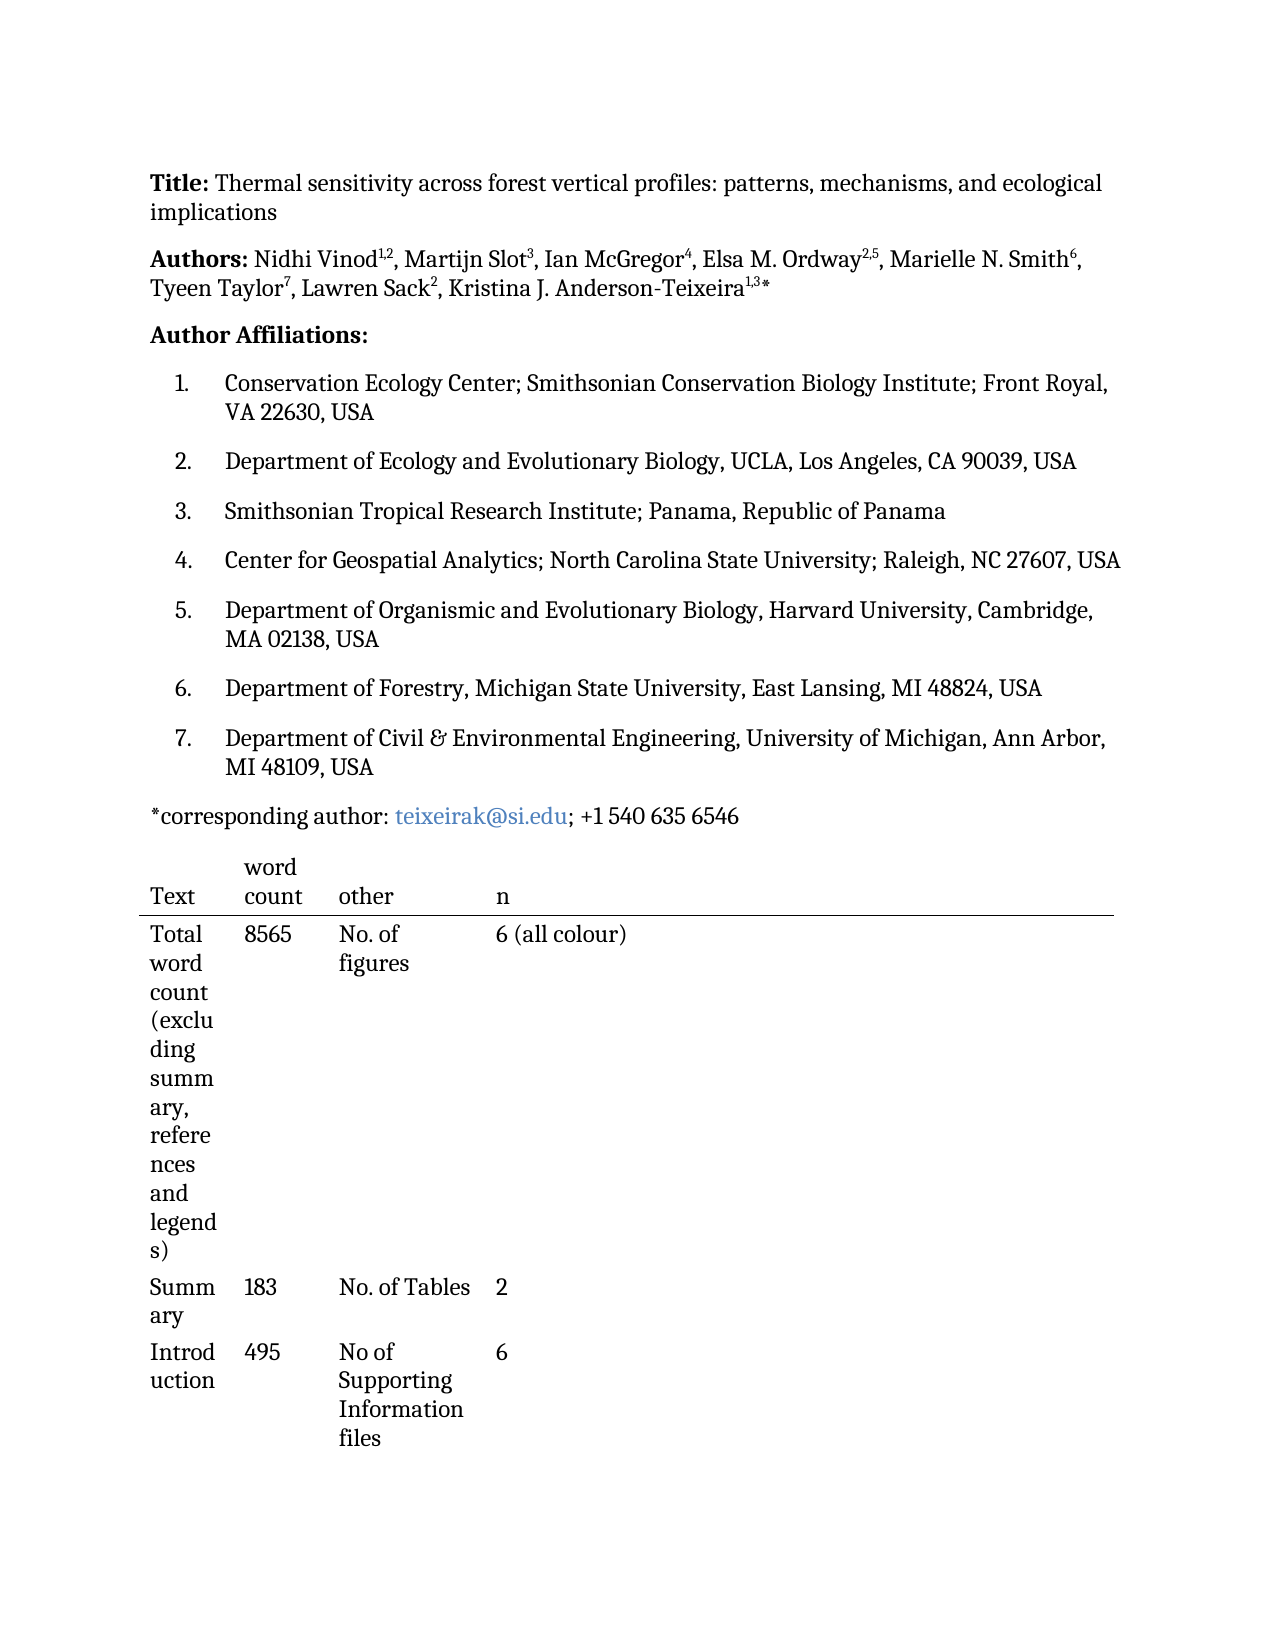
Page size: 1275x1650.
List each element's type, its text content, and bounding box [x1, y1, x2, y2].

table_cell 6 [485, 1334, 1114, 1456]
text *corresponding author: teixeirak@si.edu; +1 540 635 6546 [150, 802, 1125, 831]
table_cell No of Supporting Information files [328, 1334, 484, 1456]
list Department of Civil & Environmental Engineering, University of Michigan, Ann Arbor, MI 48109, USA [175, 724, 1125, 781]
list Smithsonian Tropical Research Institute; Panama, Republic of Panama [175, 497, 1125, 525]
text Title: Thermal sensitivity across forest vertical profiles: patterns, mechanisms, and ecological implications [150, 169, 1125, 226]
table_header n [485, 850, 1114, 914]
list Department of Forestry, Michigan State University, East Lansing, MI 48824, USA [175, 674, 1125, 703]
table_cell 2 [485, 1269, 1114, 1334]
table_header word count [233, 850, 327, 914]
list Department of Organismic and Evolutionary Biology, Harvard University, Cambridge, MA 02138, USA [175, 596, 1125, 653]
text Authors: Nidhi Vinod1,2, Martijn Slot3, Ian McGregor4, Elsa M. Ordway2,5, Marielle N. Smith6, Tyeen Taylor7, Lawren Sack2, Kristina J. Anderson-Teixeira1,3* [150, 245, 1125, 302]
table_cell 495 [233, 1334, 327, 1456]
table_header other [328, 850, 484, 914]
table_cell No. of Tables [328, 1269, 484, 1334]
table_header Text [139, 850, 233, 914]
table_cell Introduction [139, 1334, 233, 1456]
table_cell Summary [139, 1269, 233, 1334]
list Center for Geospatial Analytics; North Carolina State University; Raleigh, NC 27607, USA [175, 546, 1125, 575]
table_cell No. of figures [328, 916, 484, 1269]
table_cell 183 [233, 1269, 327, 1334]
list Conservation Ecology Center; Smithsonian Conservation Biology Institute; Front Royal, VA 22630, USA [175, 369, 1125, 426]
table_cell 6 (all colour) [485, 916, 1114, 1269]
list Department of Ecology and Evolutionary Biology, UCLA, Los Angeles, CA 90039, USA [175, 447, 1125, 476]
text Author Affiliations: [150, 321, 1125, 350]
table_cell 8565 [233, 916, 327, 1269]
table_cell Total word count (excluding summary, references and legends) [139, 916, 233, 1269]
